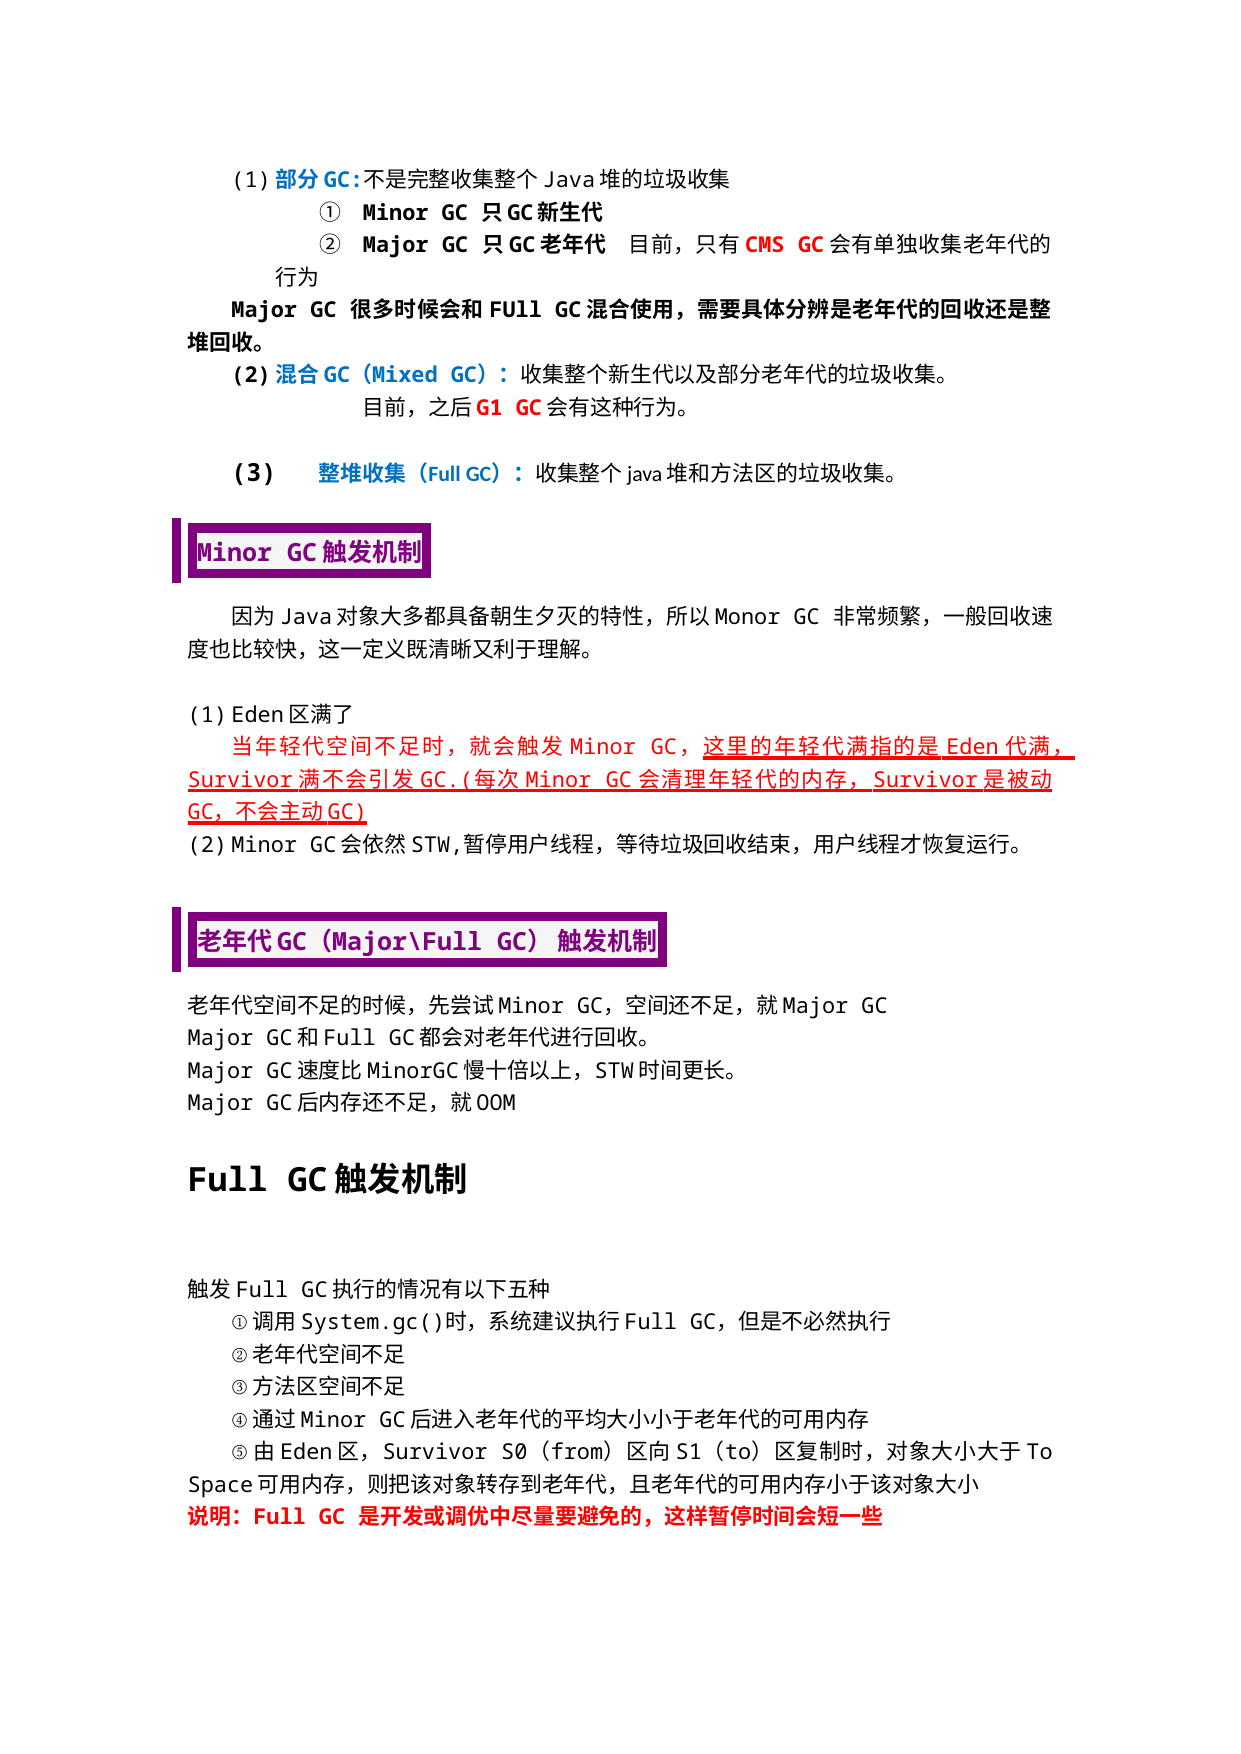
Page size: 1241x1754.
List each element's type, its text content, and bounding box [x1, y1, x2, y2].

list Minor GC会依然STW,暂停用户线程，等待垃圾回收结束，用户线程才恢复运行。 [187, 826, 1053, 859]
list 整堆收集（Full GC）：收集整个java堆和方法区的垃圾收集。 [231, 438, 1053, 503]
text 当年轻代空间不足时，就会触发Minor GC，这里的年轻代满指的是Eden代满，Survivor满不会引发GC.(每次Minor GC会清理年轻代的内存，Survivor是被动GC，不会主动GC) [187, 729, 1053, 826]
subtitle 老年代GC（Major\Full GC） 触发机制 [181, 907, 1053, 972]
list ③方法区空间不足 [187, 1369, 1053, 1402]
text 因为Java对象大多都具备朝生夕灭的特性，所以Monor GC 非常频繁，一般回收速度也比较快，这一定义既清晰又利于理解。 [187, 599, 1053, 664]
text Major GC速度比MinorGC慢十倍以上，STW时间更长。 [187, 1053, 1053, 1085]
list 说明：Full GC 是开发或调优中尽量要避免的，这样暂停时间会短一些 [187, 1499, 1053, 1532]
list 部分GC:不是完整收集整个Java堆的垃圾收集 [231, 162, 1053, 194]
list ①调用System.gc()时，系统建议执行Full GC，但是不必然执行 [187, 1304, 1053, 1337]
list ②老年代空间不足 [187, 1337, 1053, 1369]
list 目前，之后G1 GC会有这种行为。 [319, 389, 1053, 422]
list 混合GC（Mixed GC）：收集整个新生代以及部分老年代的垃圾收集。 [231, 357, 1053, 389]
subtitle Full GC触发机制 [187, 1145, 1053, 1210]
text 老年代空间不足的时候，先尝试Minor GC，空间还不足，就Major GC [187, 988, 1053, 1020]
list Major GC 很多时候会和 FUll GC混合使用，需要具体分辨是老年代的回收还是整堆回收。 [187, 292, 1053, 357]
list Minor GC 只GC新生代 [275, 194, 1053, 227]
list ⑤由Eden区，Survivor S0（from）区向S1（to）区复制时，对象大小大于To Space可用内存，则把该对象转存到老年代，且老年代的可用内存小于该对象大小 [187, 1434, 1053, 1499]
list ④通过Minor GC后进入老年代的平均大小小于老年代的可用内存 [187, 1402, 1053, 1434]
subtitle Minor GC触发机制 [181, 518, 1053, 583]
list Eden区满了 [187, 696, 1053, 729]
list Major GC 只GC老年代 目前，只有CMS GC会有单独收集老年代的行为 [275, 227, 1053, 292]
list 触发Full GC执行的情况有以下五种 [187, 1272, 1053, 1304]
text Major GC和Full GC都会对老年代进行回收。 [187, 1020, 1053, 1053]
text Major GC后内存还不足，就OOM [187, 1085, 1053, 1118]
